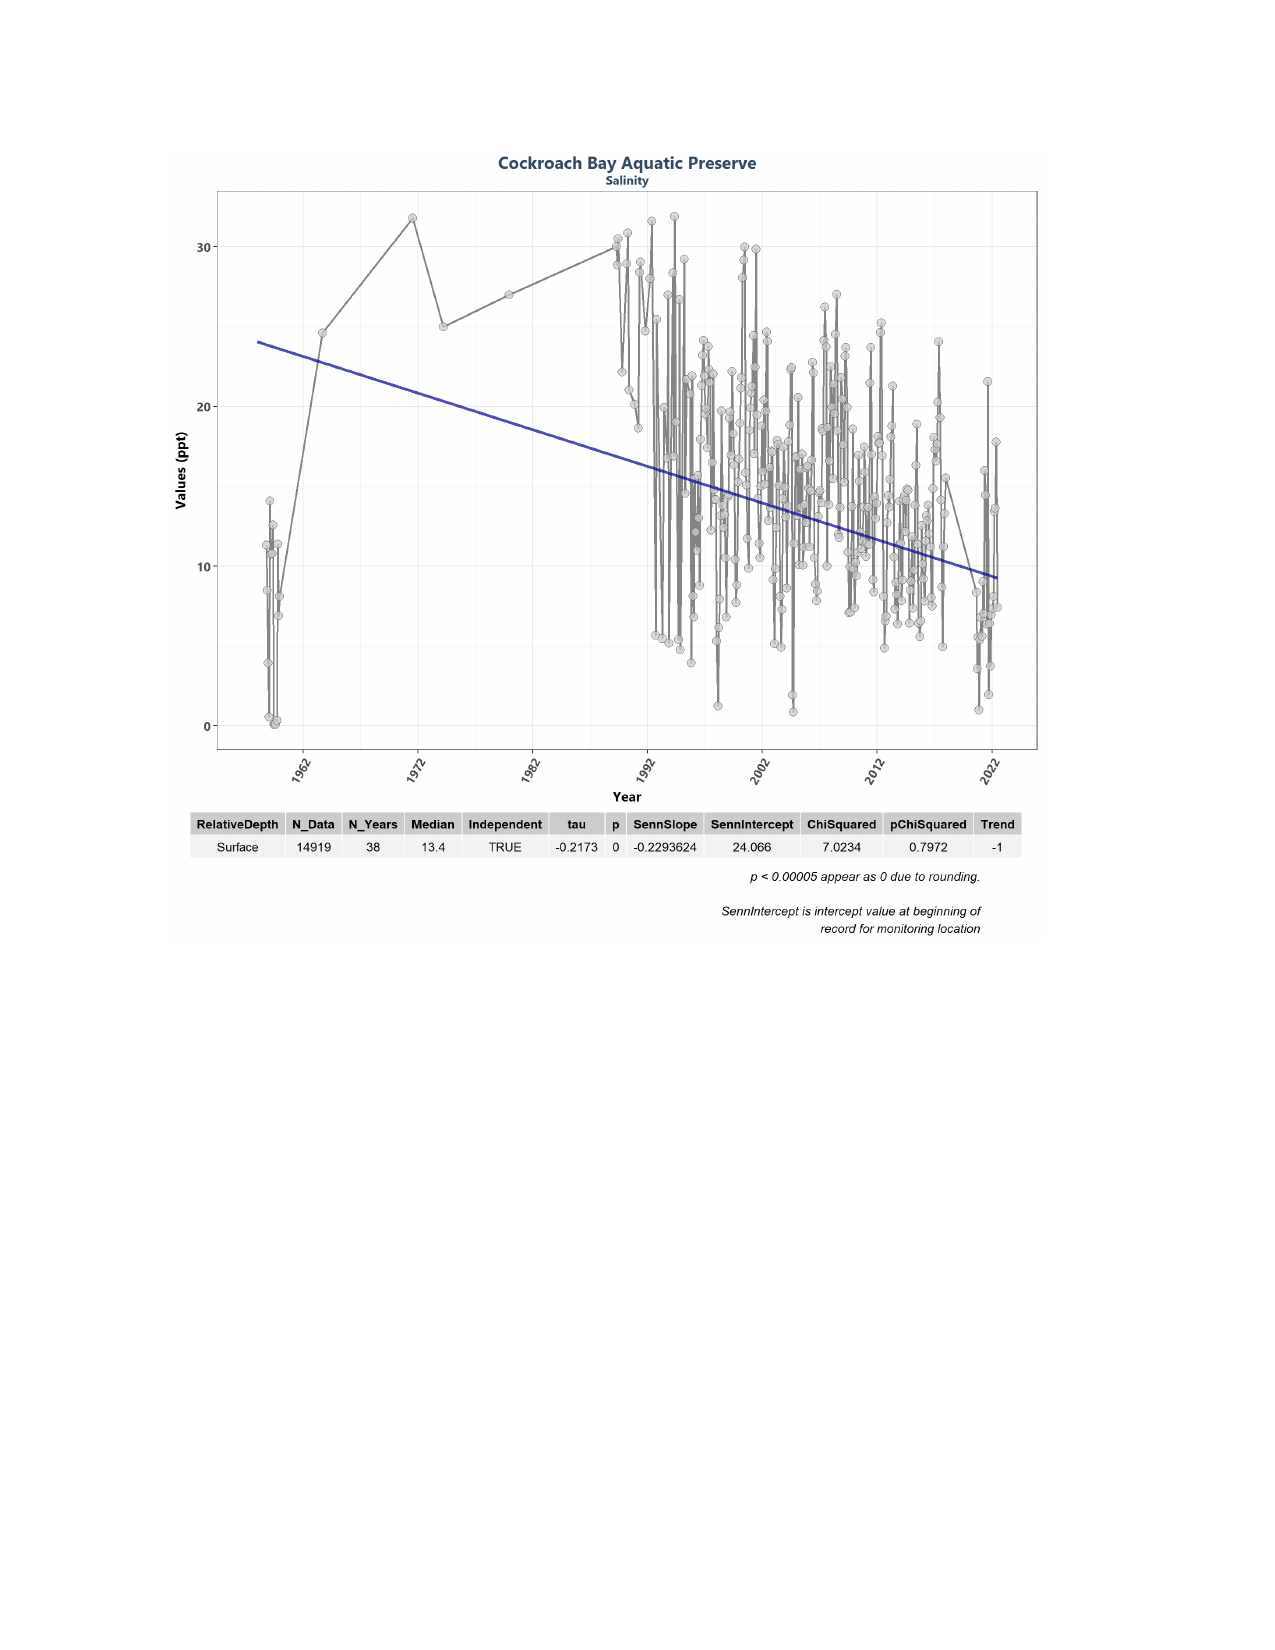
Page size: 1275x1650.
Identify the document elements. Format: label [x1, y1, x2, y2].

picture [168, 150, 1044, 938]
